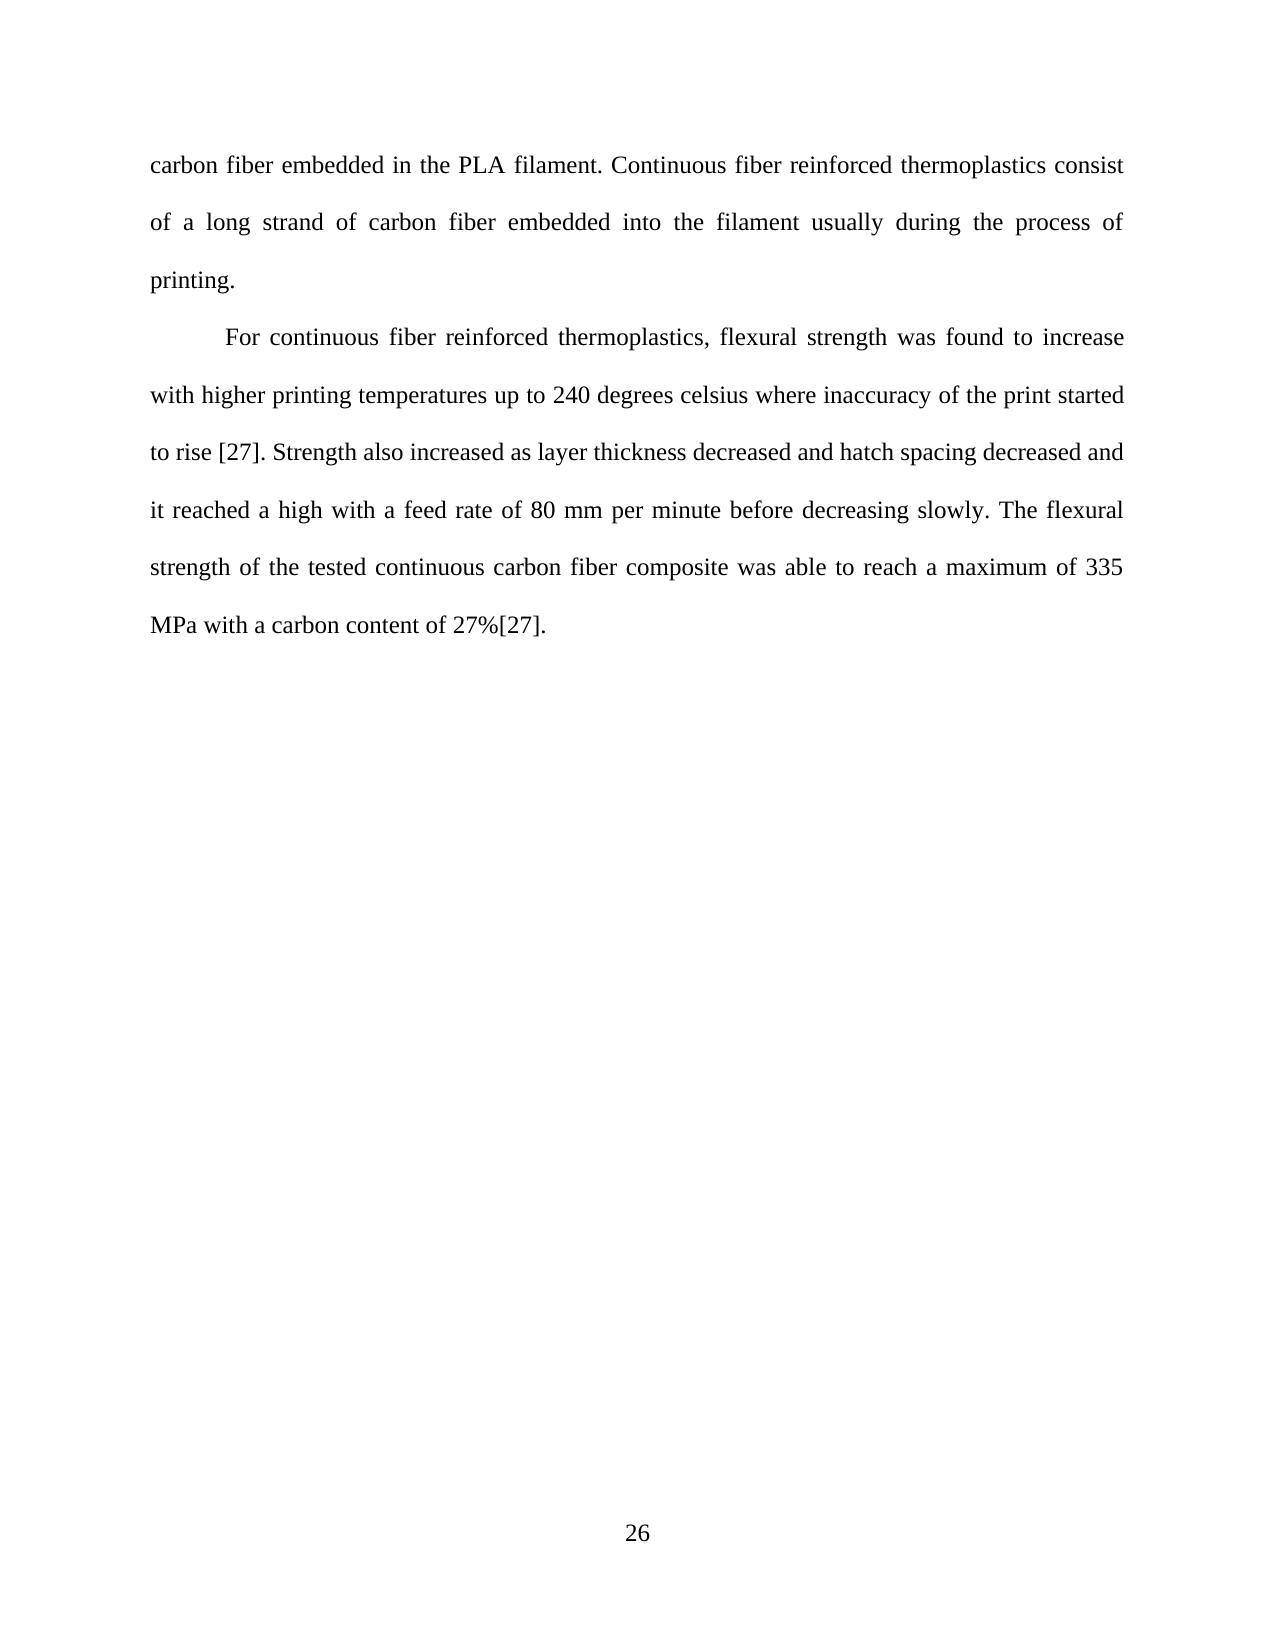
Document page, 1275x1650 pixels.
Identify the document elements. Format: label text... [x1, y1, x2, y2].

text For continuous fiber reinforced thermoplastics, flexural strength was found to increase with higher printing temperatures up to 240 degrees celsius where inaccuracy of the print started to rise [27]. Strength also increased as layer thickness decreased and hatch spacing decreased and it reached a high with a feed rate of 80 mm per minute before decreasing slowly. The flexural strength of the tested continuous carbon fiber composite was able to reach a maximum of 335 MPa with a carbon content of 27%[27]. [150, 322, 1125, 639]
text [150, 150, 1125, 294]
